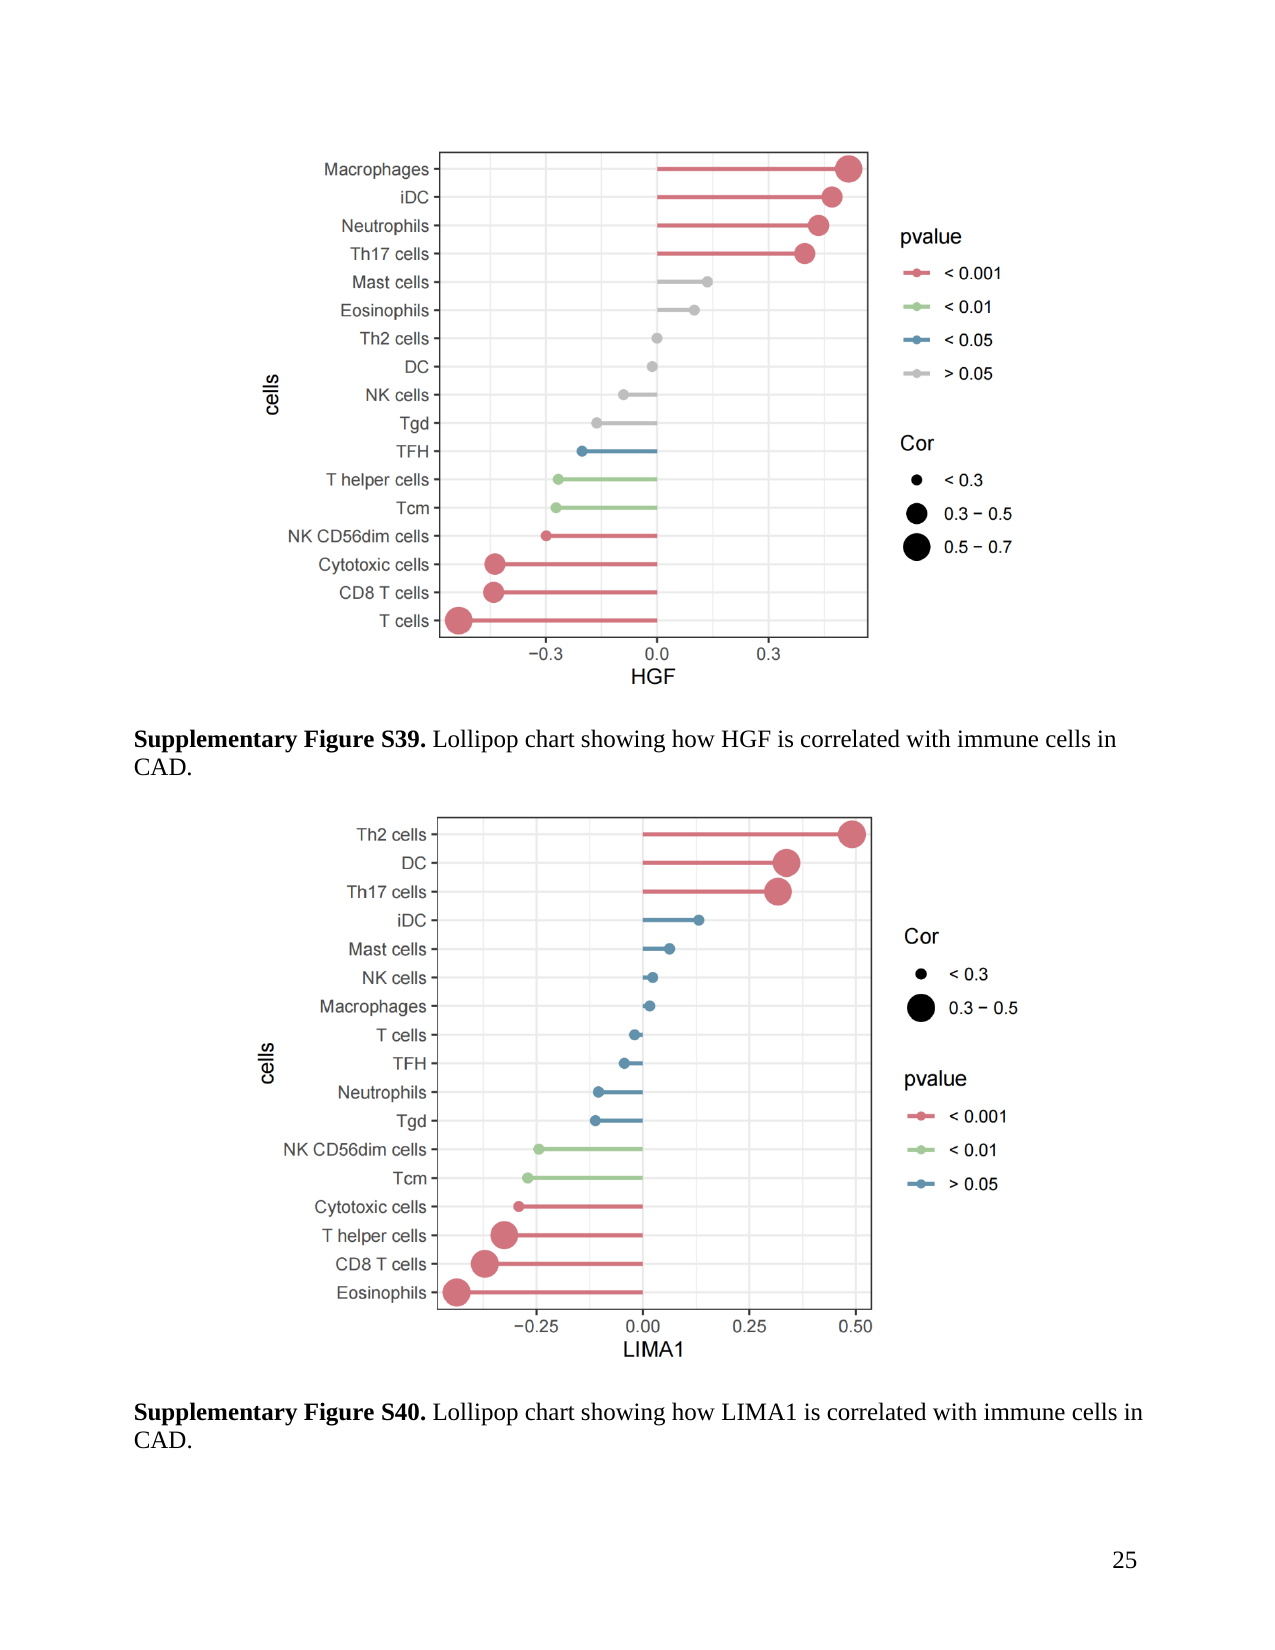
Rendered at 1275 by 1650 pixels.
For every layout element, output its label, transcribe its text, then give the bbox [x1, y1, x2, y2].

picture [247, 806, 1039, 1372]
text Supplementary Figure S40. Lollipop chart showing how LIMA1 is correlated with immune cells in CAD. [133, 1397, 1152, 1454]
text Supplementary Figure S39. Lollipop chart showing how HGF is correlated with immune cells in CAD. [133, 724, 1152, 781]
picture [252, 141, 1033, 699]
